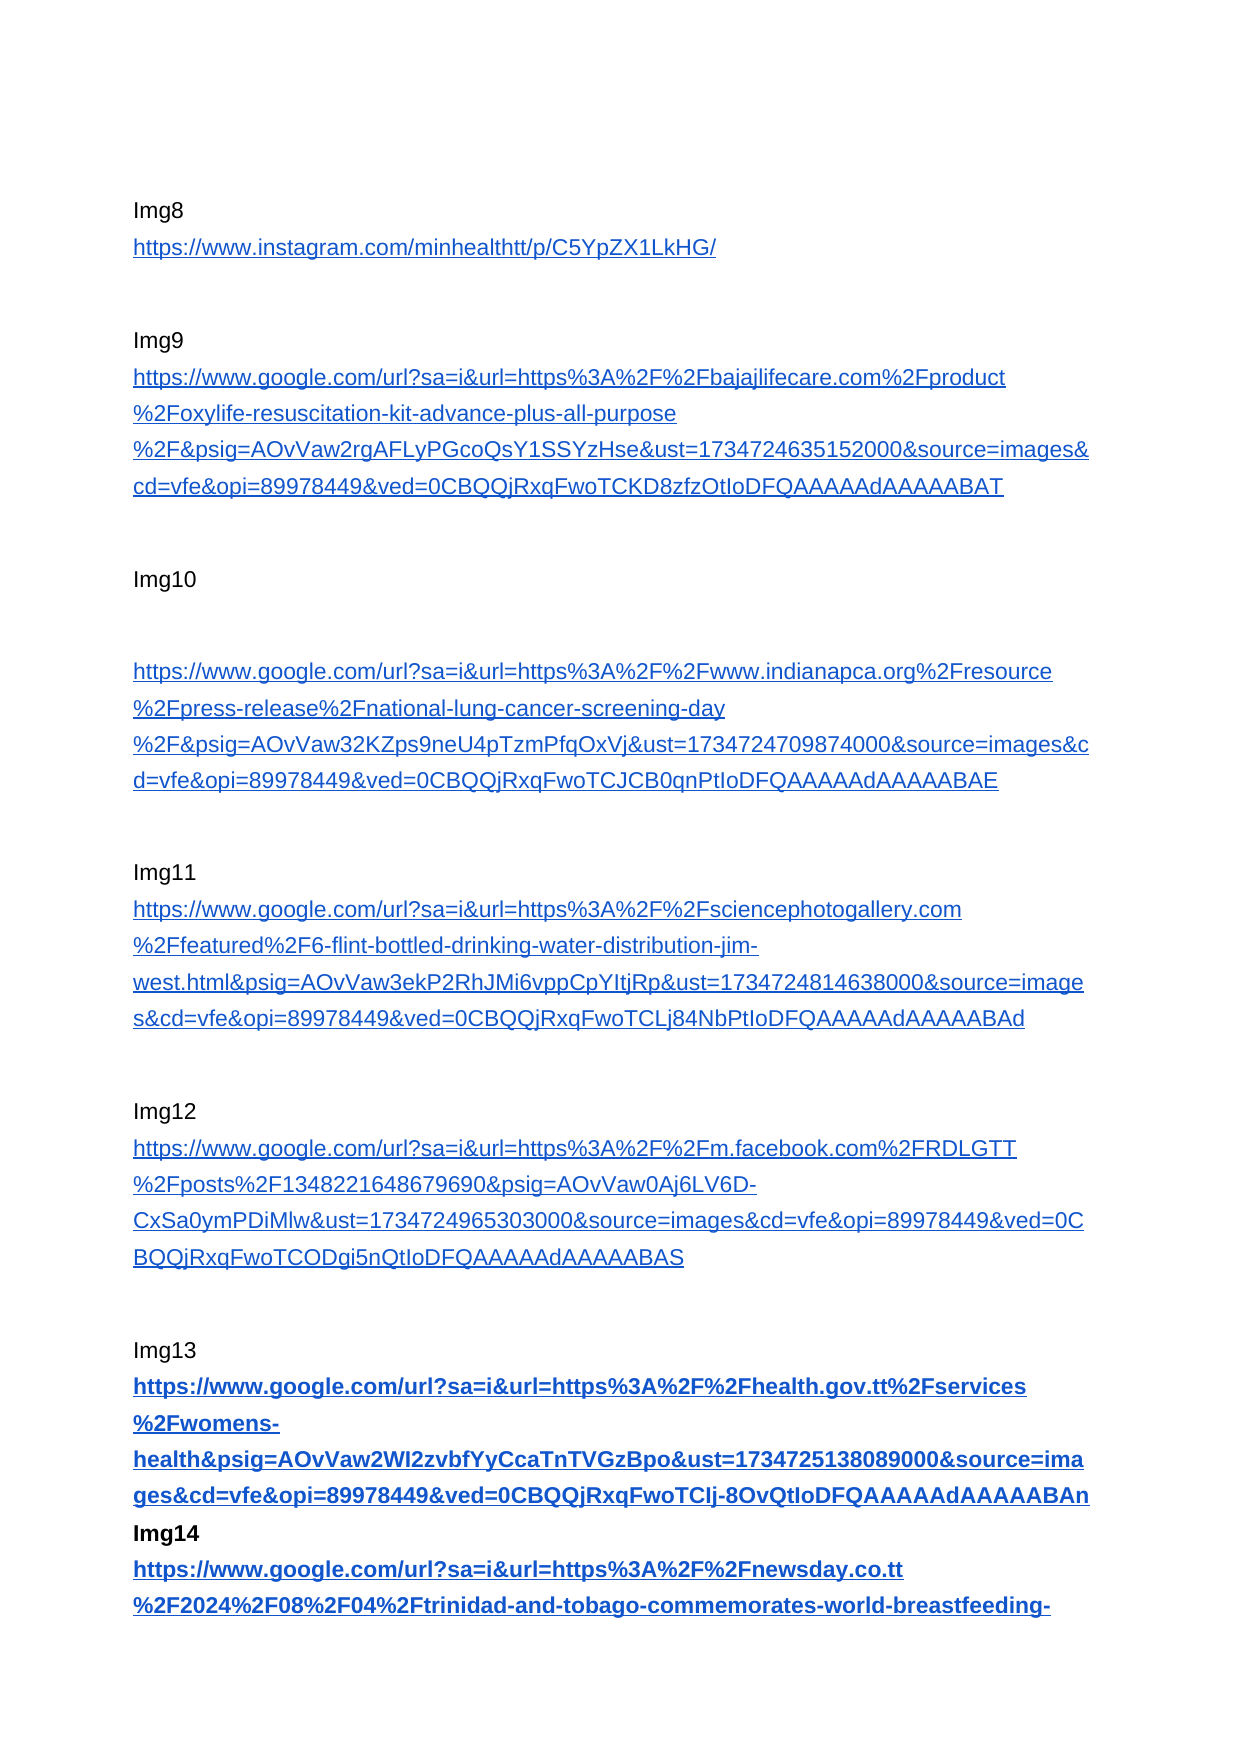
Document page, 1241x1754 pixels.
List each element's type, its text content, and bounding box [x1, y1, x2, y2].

text Img14 [133, 1520, 1093, 1546]
text https://www.google.com/url?sa=i&url=https%3A%2F%2Fwww.indianapca.org%2Fresource%2Fpress-release%2Fnational-lung-cancer-screening-day%2F&psig=AOvVaw32KZps9neU4pTzmPfqOxVj&ust=1734724709874000&source=images&cd=vfe&opi=89978449&ved=0CBQQjRxqFwoTCJCB0qnPtIoDFQAAAAAdAAAAABAE [133, 658, 1093, 793]
text https://www.google.com/url?sa=i&url=https%3A%2F%2Fsciencephotogallery.com%2Ffeatured%2F6-flint-bottled-drinking-water-distribution-jim-west.html&psig=AOvVaw3ekP2RhJMi6vppCpYItjRp&ust=1734724814638000&source=images&cd=vfe&opi=89978449&ved=0CBQQjRxqFwoTCLj84NbPtIoDFQAAAAAdAAAAABAd [133, 896, 1093, 1032]
text Img13 [133, 1337, 1093, 1363]
text Img9 [133, 327, 1093, 353]
text Img8 [133, 197, 1093, 224]
text Img10 [133, 566, 1093, 592]
text https://www.google.com/url?sa=i&url=https%3A%2F%2Fhealth.gov.tt%2Fservices%2Fwomens-health&psig=AOvVaw2WI2zvbfYyCcaTnTVGzBpo&ust=1734725138089000&source=images&cd=vfe&opi=89978449&ved=0CBQQjRxqFwoTCIj-8OvQtIoDFQAAAAAdAAAAABAn [133, 1373, 1093, 1509]
text https://www.google.com/url?sa=i&url=https%3A%2F%2Fbajajlifecare.com%2Fproduct%2Foxylife-resuscitation-kit-advance-plus-all-purpose%2F&psig=AOvVaw2rgAFLyPGcoQsY1SSYzHse&ust=1734724635152000&source=images&cd=vfe&opi=89978449&ved=0CBQQjRxqFwoTCKD8zfzOtIoDFQAAAAAdAAAAABAT [133, 363, 1093, 500]
text https://www.google.com/url?sa=i&url=https%3A%2F%2Fm.facebook.com%2FRDLGTT%2Fposts%2F1348221648679690&psig=AOvVaw0Aj6LV6D-CxSa0ymPDiMlw&ust=1734724965303000&source=images&cd=vfe&opi=89978449&ved=0CBQQjRxqFwoTCODgi5nQtIoDFQAAAAAdAAAAABAS [133, 1134, 1093, 1271]
text Img11 [133, 859, 1093, 886]
text https://www.instagram.com/minhealthtt/p/C5YpZX1LkHG/ [133, 234, 1093, 261]
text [133, 1556, 1093, 1619]
text Img12 [133, 1098, 1093, 1124]
